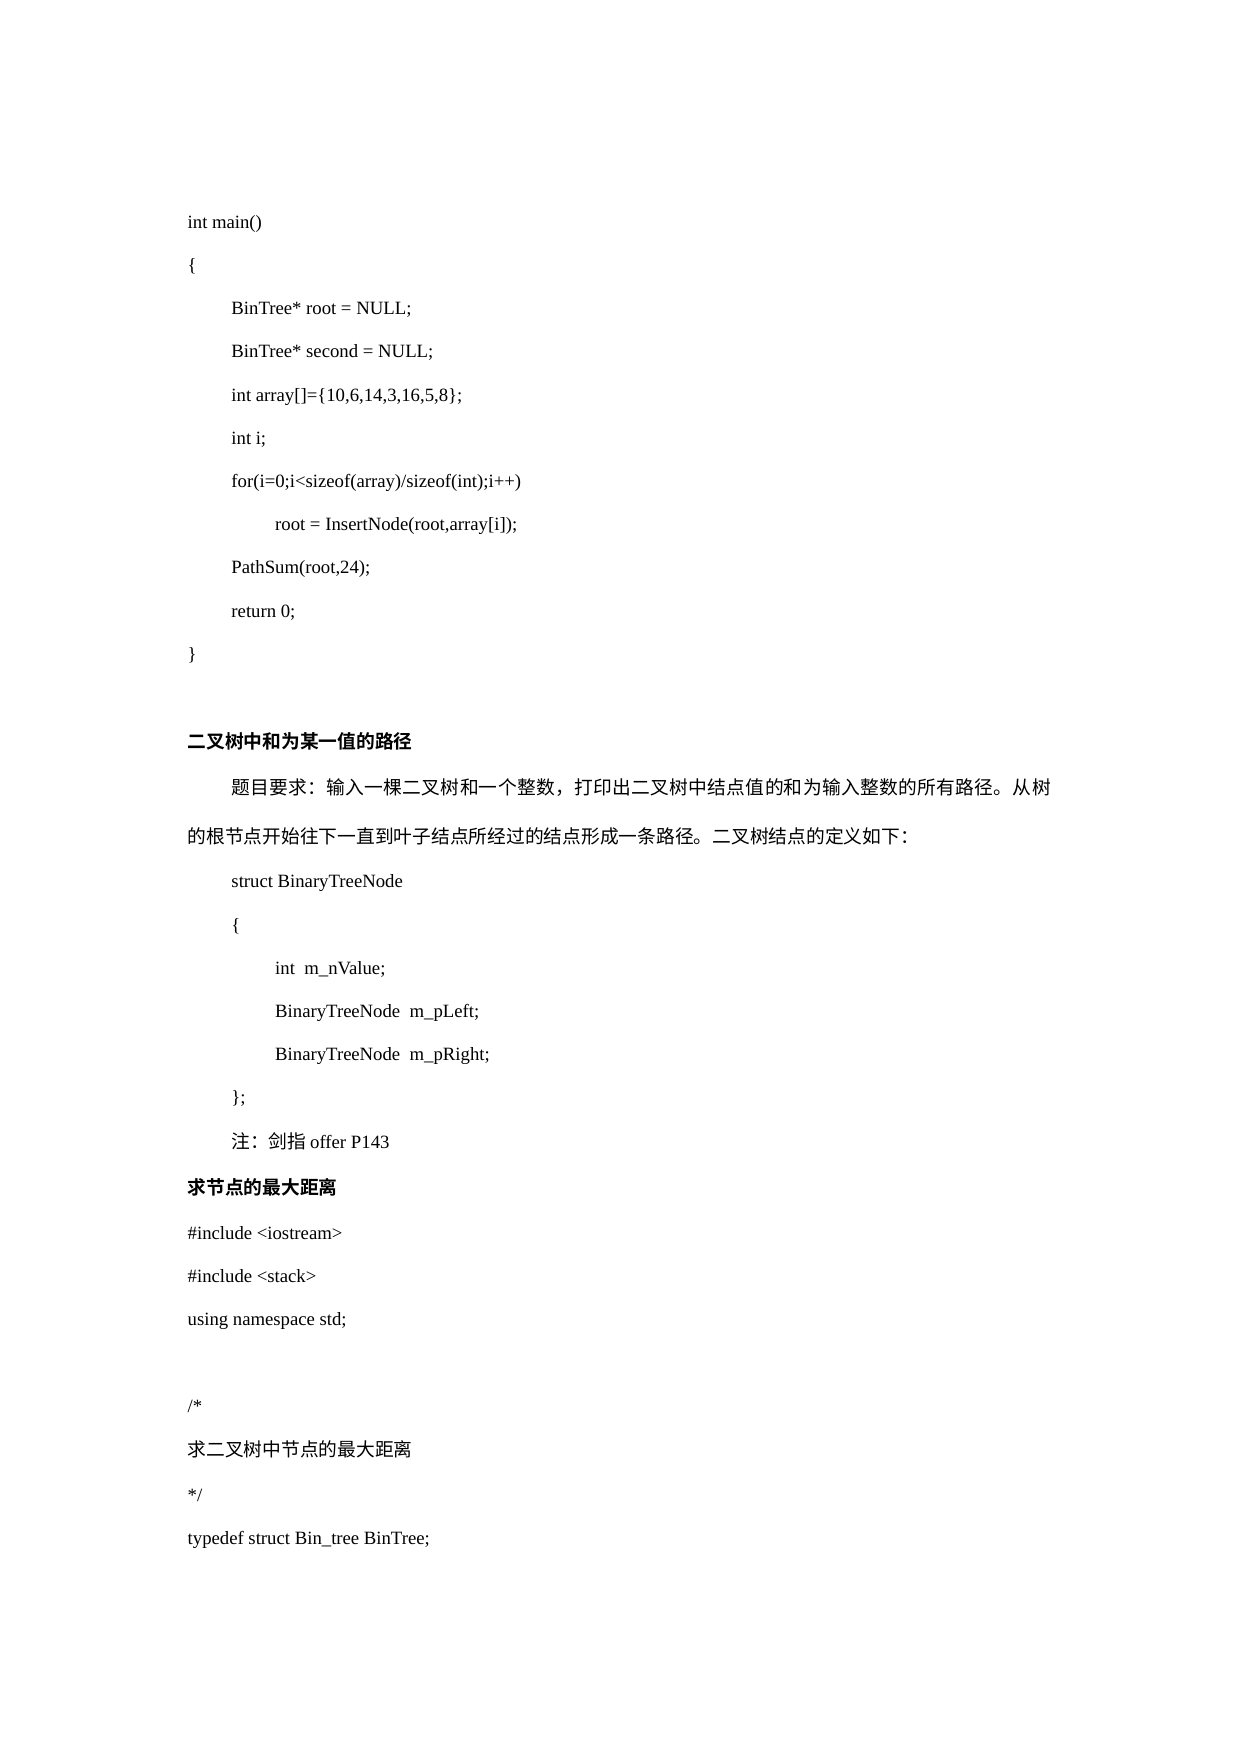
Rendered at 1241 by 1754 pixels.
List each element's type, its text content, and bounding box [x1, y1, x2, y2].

text BinaryTreeNode m_pRight; [231, 1038, 1053, 1070]
text }; [187, 1081, 1053, 1113]
subtitle 求节点的最大距离 [187, 1170, 1053, 1203]
text BinTree* root = NULL; [187, 292, 1053, 324]
text typedef struct Bin_tree BinTree; [187, 1522, 1053, 1554]
text #include <stack> [187, 1259, 1053, 1292]
text BinaryTreeNode m_pLeft; [187, 994, 1053, 1027]
text struct BinaryTreeNode [187, 865, 1053, 897]
text */ [187, 1478, 1053, 1511]
text { [187, 908, 1053, 941]
text return 0; [187, 594, 1053, 627]
text for(i=0;i<sizeof(array)/sizeof(int);i++) [187, 464, 1053, 497]
text PathSum(root,24); [187, 551, 1053, 583]
text /* [187, 1389, 1053, 1422]
text { [187, 248, 1053, 281]
text int main() [187, 205, 1053, 238]
text #include <iostream> [187, 1216, 1053, 1249]
text root = InsertNode(root,array[i]); [187, 508, 1053, 540]
text } [187, 637, 1053, 670]
text int i; [187, 421, 1053, 454]
text BinTree* second = NULL; [187, 335, 1053, 367]
text int array[]={10,6,14,3,16,5,8}; [187, 378, 1053, 411]
text int m_nValue; [187, 951, 1053, 984]
text using namespace std; [187, 1303, 1053, 1335]
subtitle 二叉树中和为某一值的路径 [187, 724, 1053, 756]
text 求二叉树中节点的最大距离 [187, 1432, 1053, 1465]
text 题目要求：输入一棵二叉树和一个整数，打印出二叉树中结点值的和为输入整数的所有路径。从树的根节点开始往下一直到叶子结点所经过的结点形成一条路径。二叉树结点的定义如下： [187, 770, 1053, 851]
text 注：剑指offer P143 [187, 1124, 1053, 1157]
